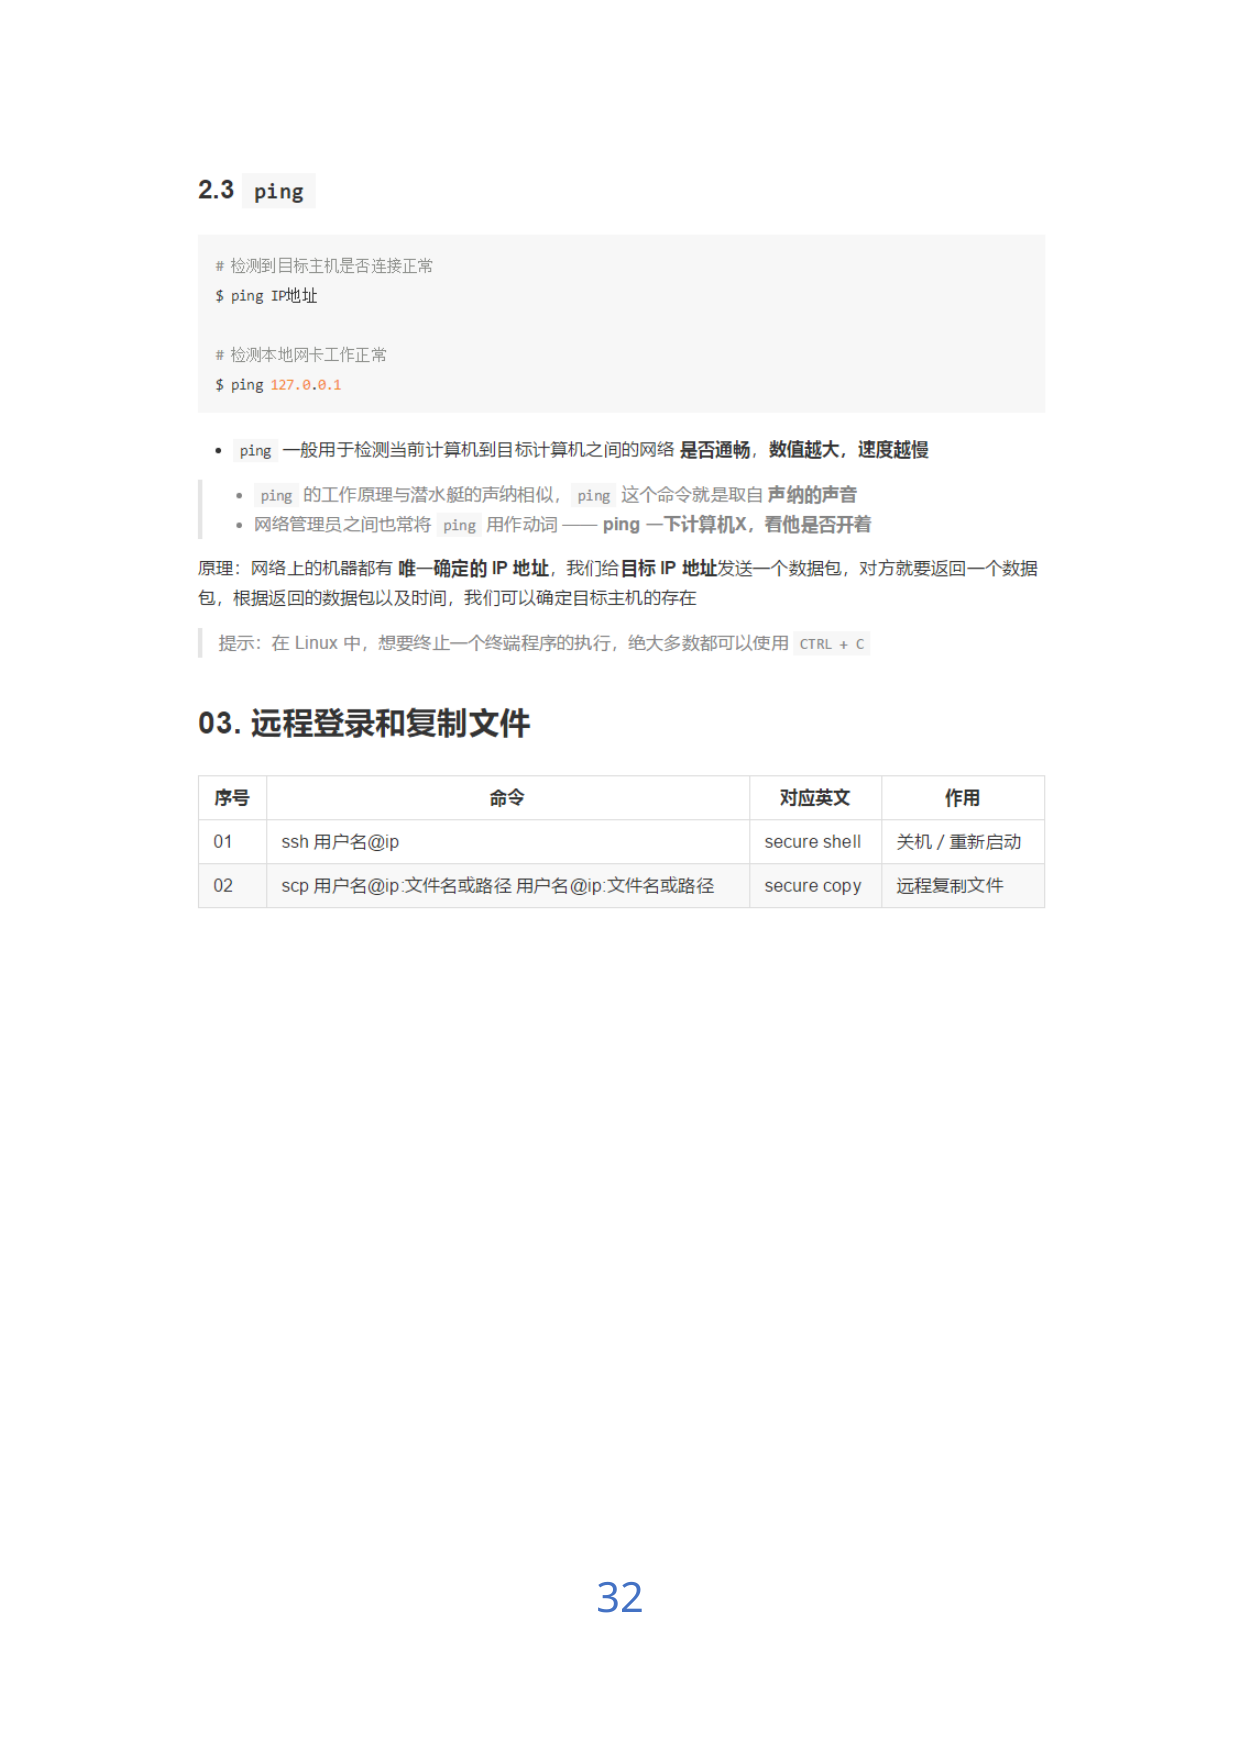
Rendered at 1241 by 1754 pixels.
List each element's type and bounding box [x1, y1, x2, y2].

picture [187, 160, 1053, 939]
